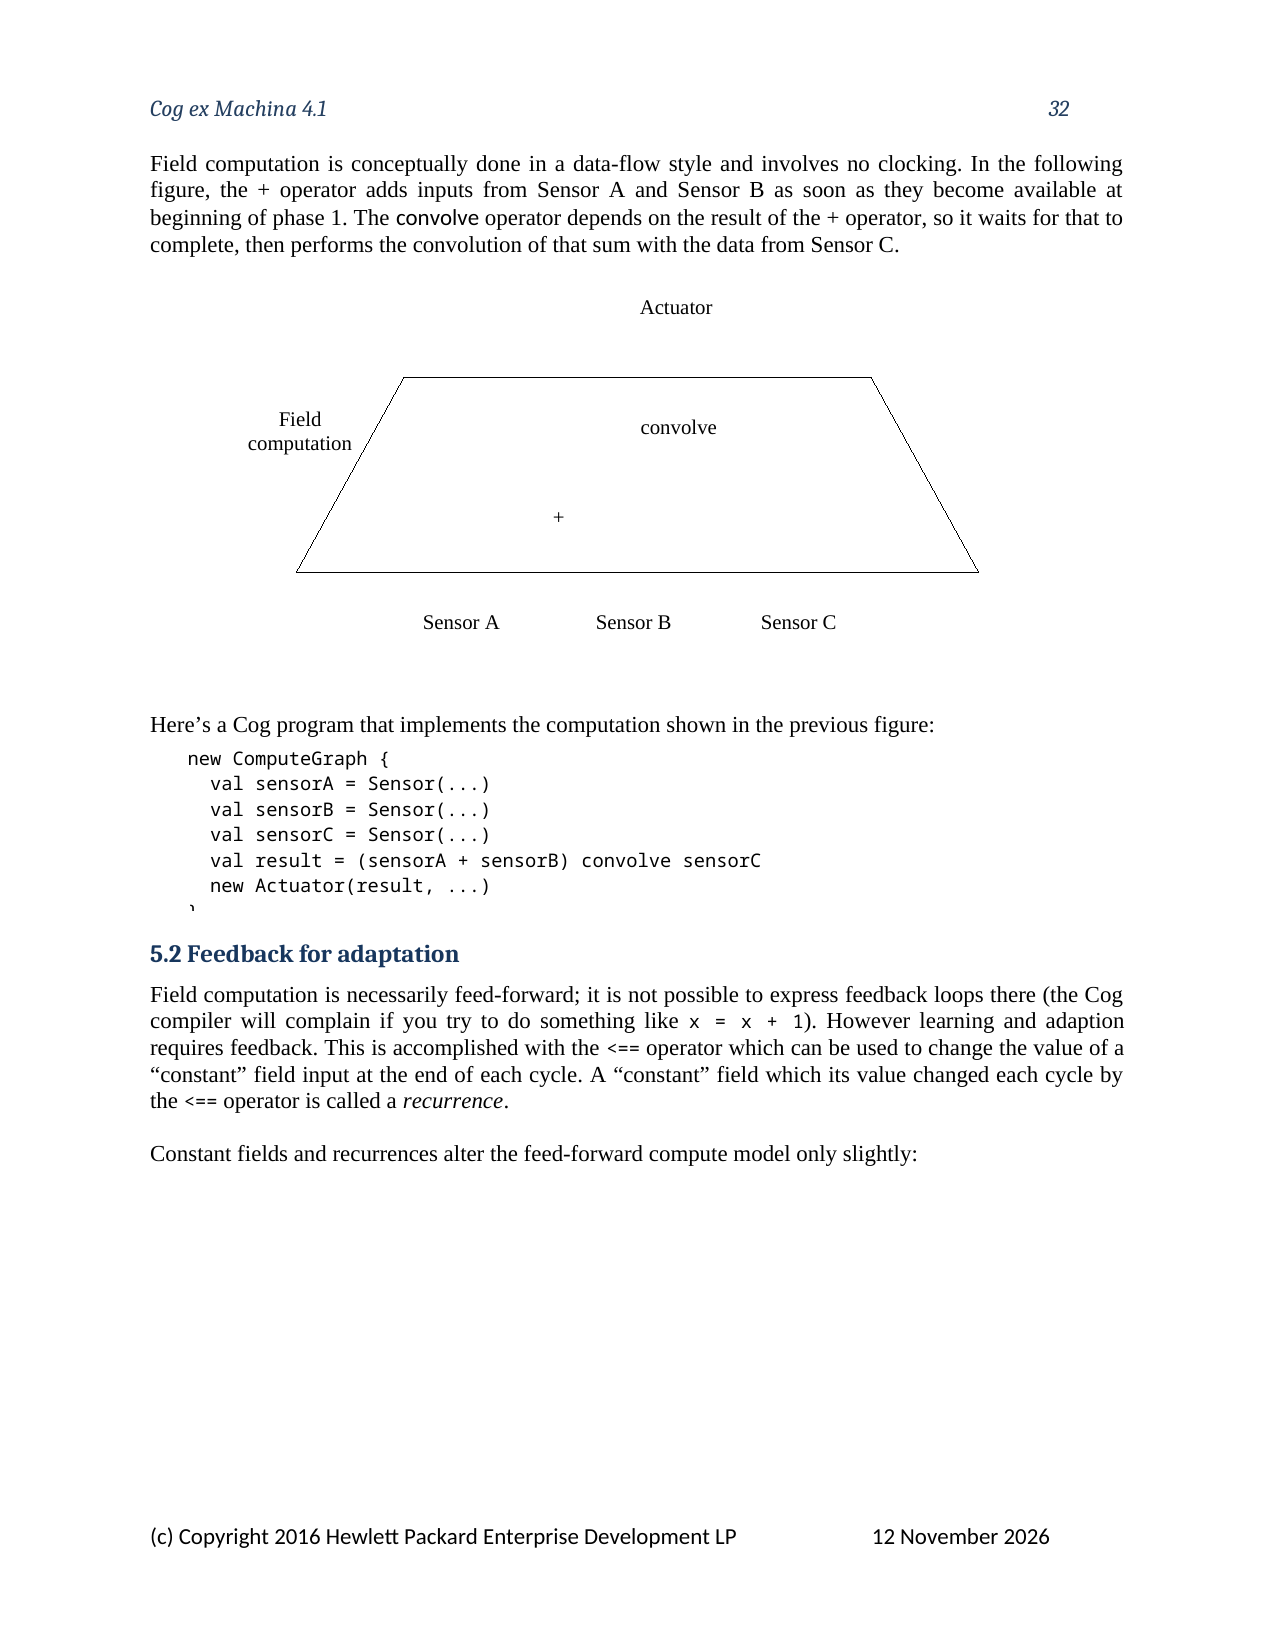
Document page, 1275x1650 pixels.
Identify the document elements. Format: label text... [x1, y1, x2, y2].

text Field computation is conceptually done in a data-flow style and involves no clocking. In the following figure, the + operator adds inputs from Sensor A and Sensor B as soon as they become available at beginning of phase 1. The convolve operator depends on the result of the + operator, so it waits for that to complete, then performs the convolution of that sum with the data from Sensor C. [150, 150, 1125, 257]
text Field computation is necessarily feed-forward; it is not possible to express feedback loops there (the Cog compiler will complain if you try to do something like x = x + 1). However learning and adaption requires feedback. This is accomplished with the <== operator which can be used to change the value of a “constant” field input at the end of each cycle. A “constant” field which its value changed each cycle by the <== operator is called a recurrence. [150, 981, 1125, 1114]
text Constant fields and recurrences alter the feed-forward compute model only slightly: [150, 1140, 1125, 1167]
text Here’s a Cog program that implements the computation shown in the previous figure: [150, 711, 1125, 737]
subtitle 5.2 Feedback for adaptation [150, 939, 1125, 968]
